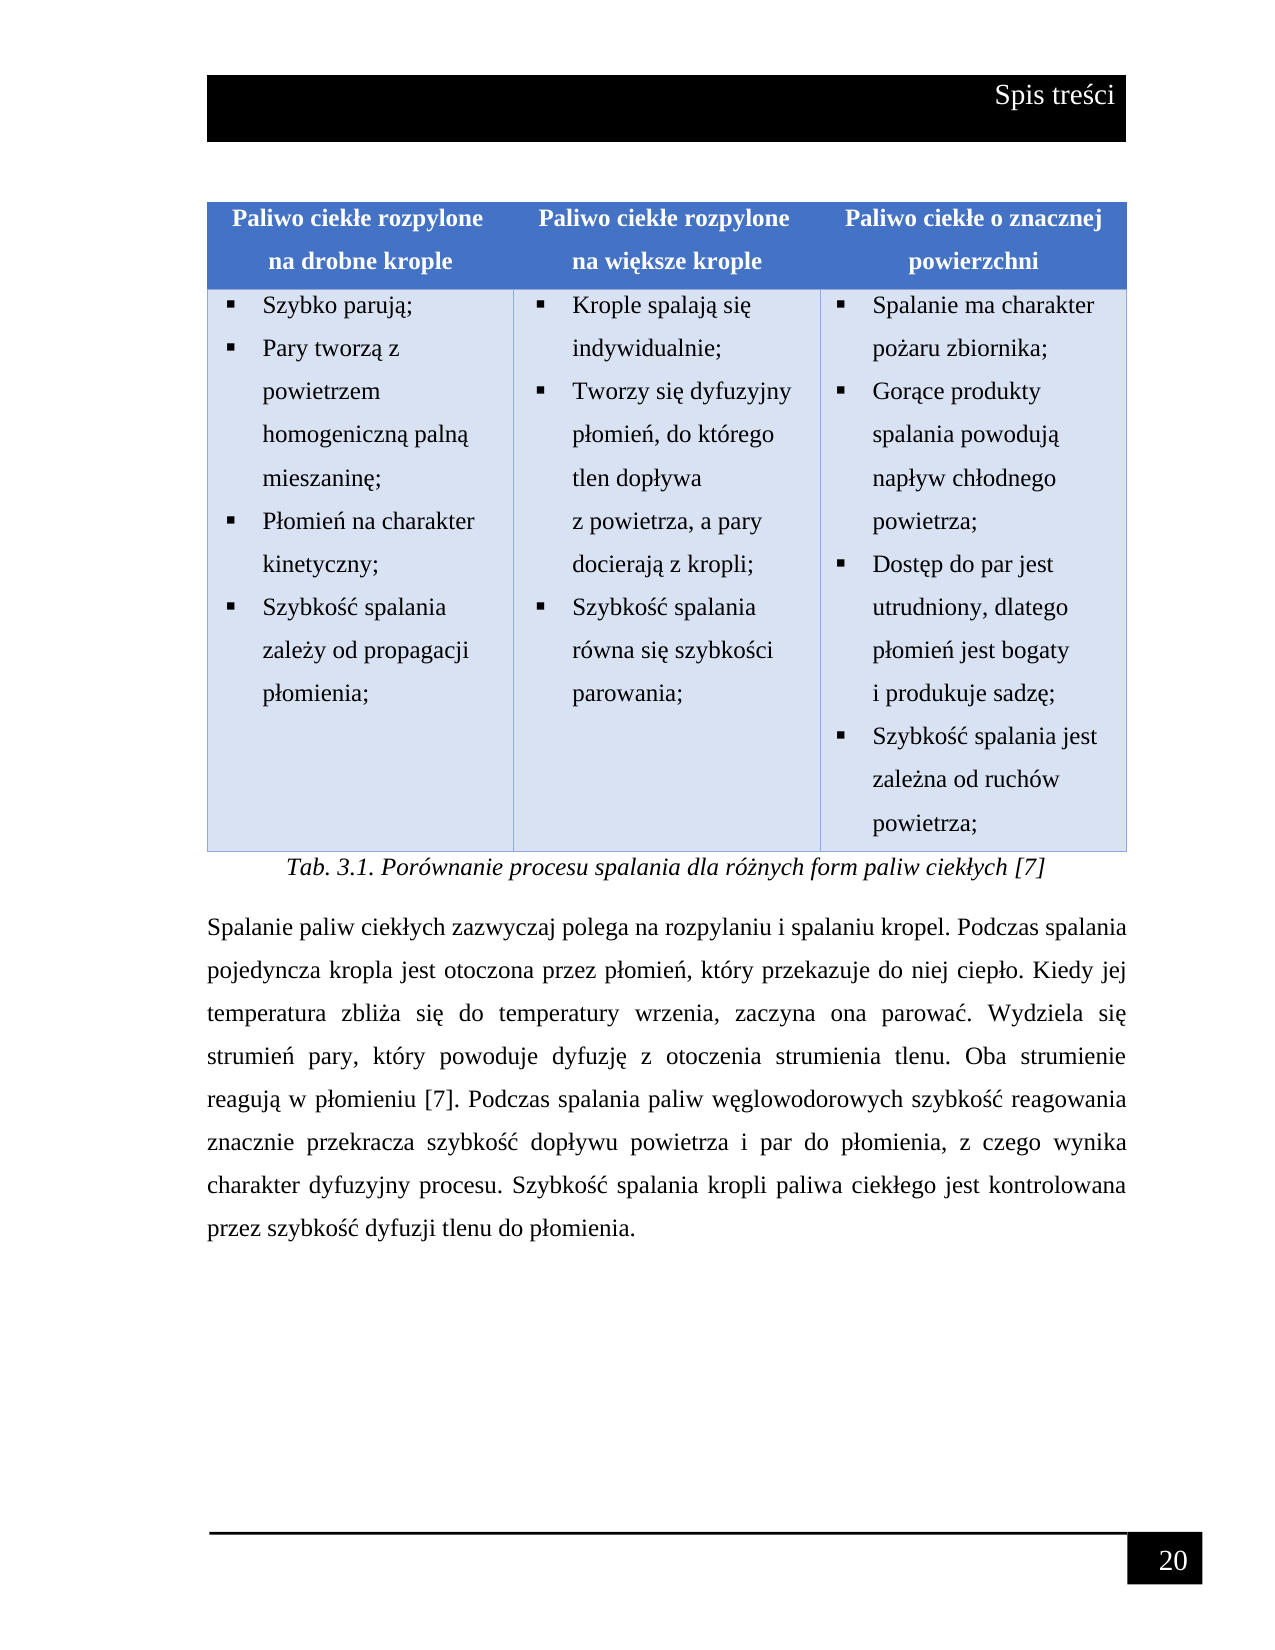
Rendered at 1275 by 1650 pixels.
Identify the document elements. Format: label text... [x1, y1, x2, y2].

table_header Paliwo ciekłe rozpylone na większe krople [514, 203, 820, 289]
text Spalanie paliw ciekłych zazwyczaj polega na rozpylaniu i spalaniu kropel. Podczas spalania pojedyncza kropla jest otoczona przez płomień, który przekazuje do niej ciepło. Kiedy jej temperatura zbliża się do temperatury wrzenia, zaczyna ona parować. Wydziela się strumień pary, który powoduje dyfuzję z otoczenia strumienia tlenu. Oba strumienie reagują w płomieniu [7]. Podczas spalania paliw węglowodorowych szybkość reagowania znacznie przekracza szybkość dopływu powietrza i par do płomienia, z czego wynika charakter dyfuzyjny procesu. Szybkość spalania kropli paliwa ciekłego jest kontrolowana przez szybkość dyfuzji tlenu do płomienia. [207, 912, 1127, 1242]
text Tab. 3.1. Porównanie procesu spalania dla różnych form paliw ciekłych [7] [207, 852, 1127, 881]
table_header Paliwo ciekłe rozpylone na drobne krople [208, 203, 513, 289]
table_cell Spalanie ma charakter pożaru zbiornika; Gorące produkty spalania powodują napływ chłodnego powietrza; Dostęp do par jest utrudniony, dlatego płomień jest bogaty i produkuje sadzę; Szybkość spalania jest zależna od ruchów powietrza; [821, 290, 1126, 851]
table_header Paliwo ciekłe o znacznej powierzchni [821, 203, 1126, 289]
table_cell Szybko parują; Pary tworzą z powietrzem homogeniczną palną mieszaninę; Płomień na charakter kinetyczny; Szybkość spalania zależy od propagacji płomienia; [208, 290, 513, 851]
table_cell Krople spalają się indywidualnie; Tworzy się dyfuzyjny płomień, do którego tlen dopływa z powietrza, a pary docierają z kropli; Szybkość spalania równa się szybkości parowania; [514, 290, 820, 851]
